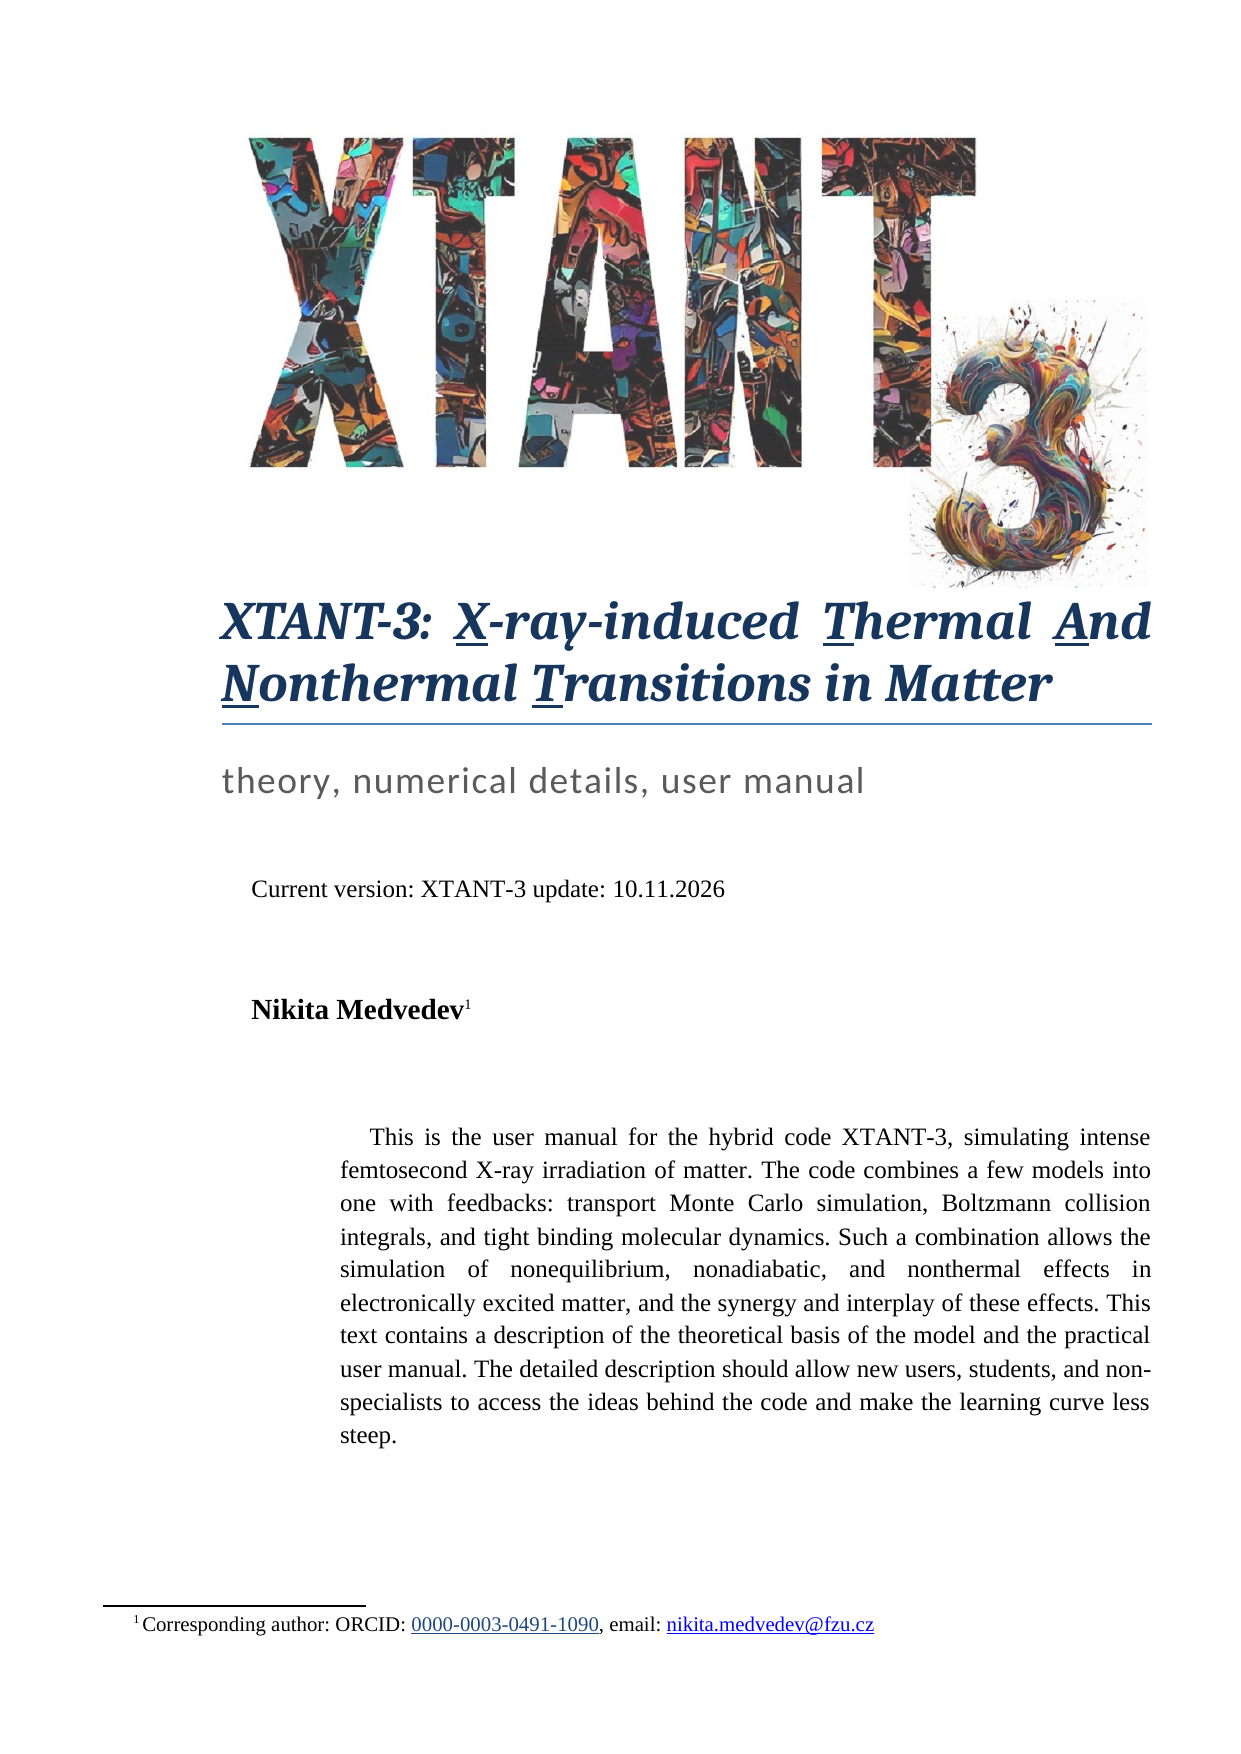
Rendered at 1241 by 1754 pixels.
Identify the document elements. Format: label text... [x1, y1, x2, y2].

text Current version: XTANT-3 update: 25.04.2024 [222, 874, 1152, 902]
picture [225, 118, 1148, 591]
subtitle theory, numerical details, user manual [222, 757, 1152, 802]
title XTANT-3: X-ray-induced Thermal And Nonthermal Transitions in Matter [222, 590, 1152, 723]
text Nikita Medvedev [222, 992, 1152, 1025]
text This is the user manual for the hybrid code XTANT-3, simulating intense femtosecond X-ray irradiation of matter. The code combines a few models into one with feedbacks: transport Monte Carlo simulation, Boltzmann collision integrals, and tight binding molecular dynamics. Such a combination allows the simulation of nonequilibrium, nonadiabatic, and nonthermal effects in electronically excited matter, and the synergy and interplay of these effects. This text contains a description of the theoretical basis of the model and the practical user manual. The detailed description should allow new users, students, and non-specialists to access the ideas behind the code and make the learning curve less steep. [340, 1122, 1152, 1448]
